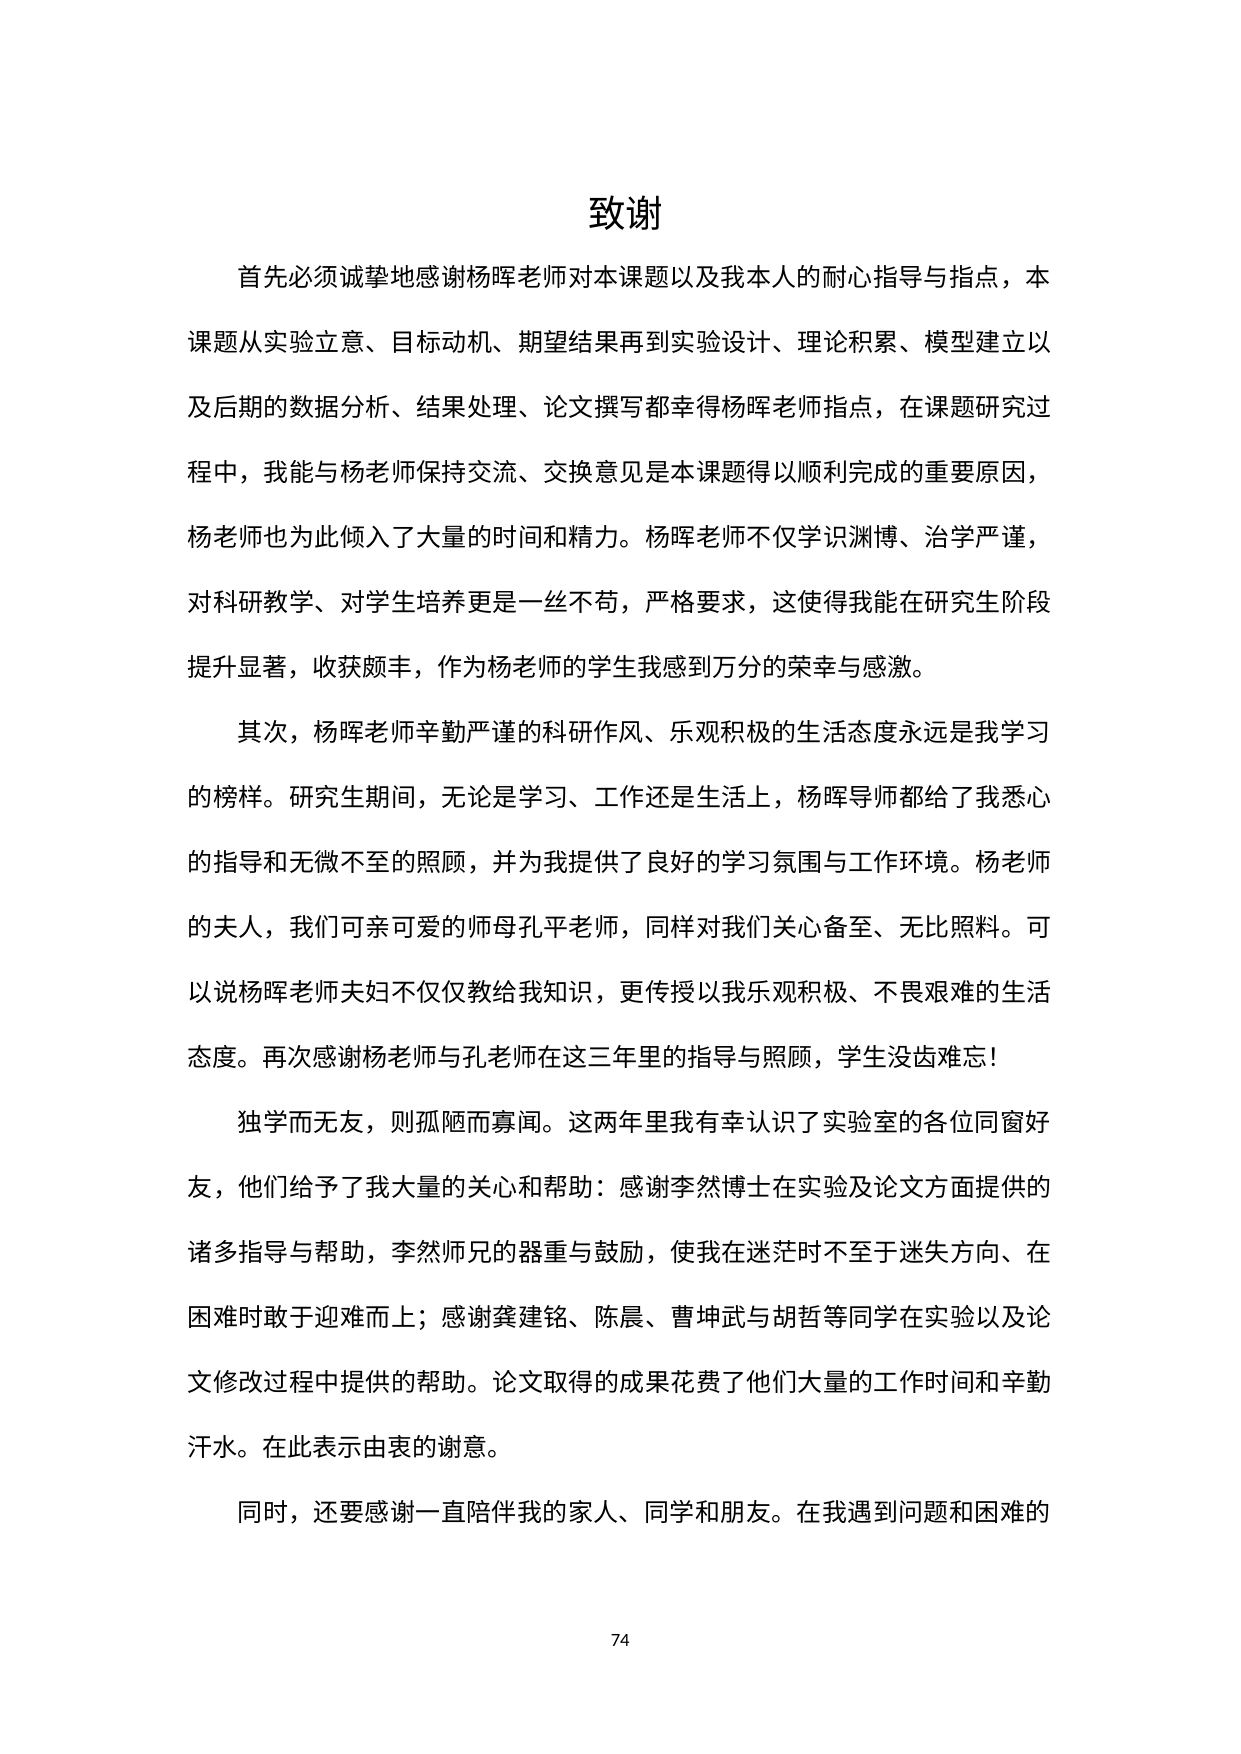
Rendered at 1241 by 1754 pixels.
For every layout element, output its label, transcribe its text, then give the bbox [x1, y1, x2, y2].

text 独学而无友，则孤陋而寡闻。这两年里我有幸认识了实验室的各位同窗好友，他们给予了我大量的关心和帮助：感谢李然博士在实验及论文方面提供的诸多指导与帮助，李然师兄的器重与鼓励，使我在迷茫时不至于迷失方向、在困难时敢于迎难而上；感谢龚建铭、陈晨、曹坤武与胡哲等同学在实验以及论文修改过程中提供的帮助。论文取得的成果花费了他们大量的工作时间和辛勤汗水。在此表示由衷的谢意。 [187, 1088, 1053, 1478]
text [187, 1478, 1053, 1543]
text 首先必须诚挚地感谢杨晖老师对本课题以及我本人的耐心指导与指点，本课题从实验立意、目标动机、期望结果再到实验设计、理论积累、模型建立以及后期的数据分析、结果处理、论文撰写都幸得杨晖老师指点，在课题研究过程中，我能与杨老师保持交流、交换意见是本课题得以顺利完成的重要原因，杨老师也为此倾入了大量的时间和精力。杨晖老师不仅学识渊博、治学严谨，对科研教学、对学生培养更是一丝不苟，严格要求，这使得我能在研究生阶段提升显著，收获颇丰，作为杨老师的学生我感到万分的荣幸与感激。 [187, 243, 1053, 698]
text 其次，杨晖老师辛勤严谨的科研作风、乐观积极的生活态度永远是我学习的榜样。研究生期间，无论是学习、工作还是生活上，杨晖导师都给了我悉心的指导和无微不至的照顾，并为我提供了良好的学习氛围与工作环境。杨老师的夫人，我们可亲可爱的师母孔平老师，同样对我们关心备至、无比照料。可以说杨晖老师夫妇不仅仅教给我知识，更传授以我乐观积极、不畏艰难的生活态度。再次感谢杨老师与孔老师在这三年里的指导与照顾，学生没齿难忘！ [187, 698, 1053, 1088]
text 致谢 [198, 178, 1053, 243]
